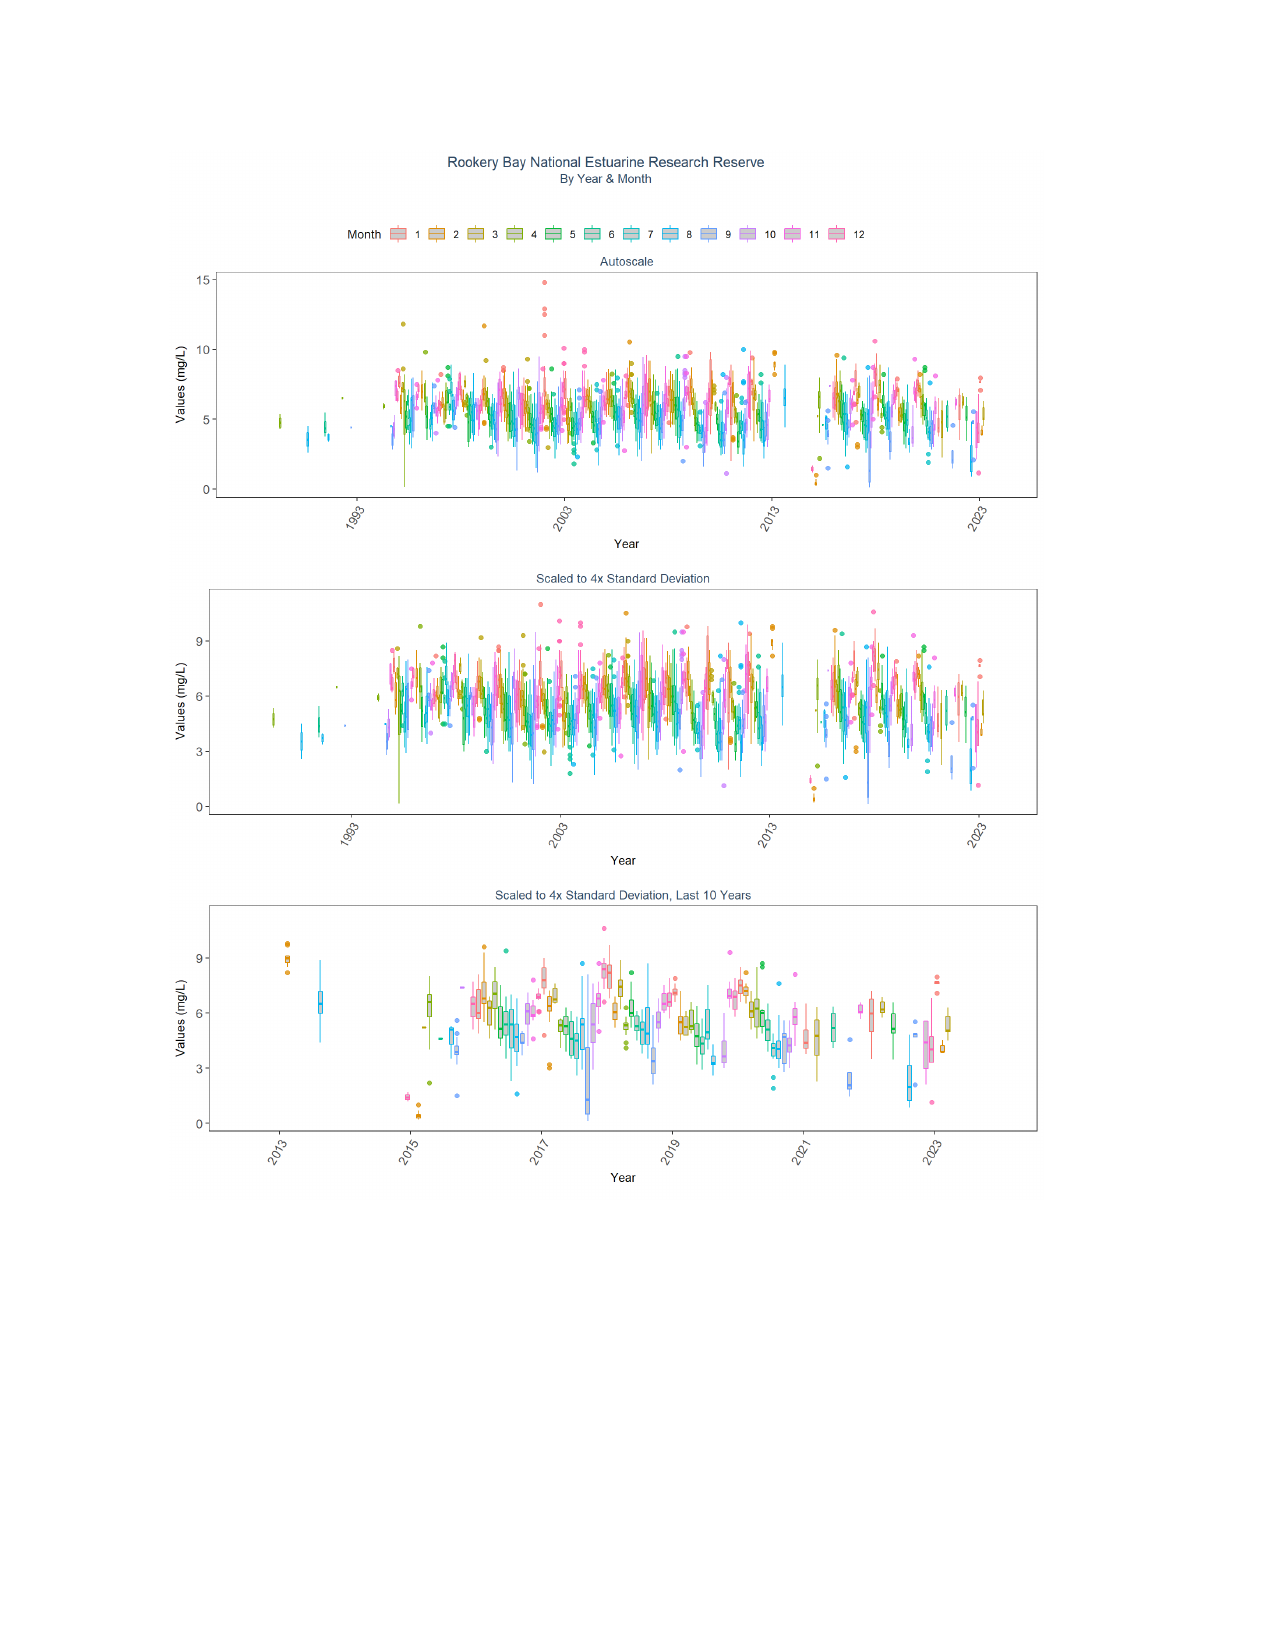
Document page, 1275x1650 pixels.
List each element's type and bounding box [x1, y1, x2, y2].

picture [168, 150, 1044, 1200]
